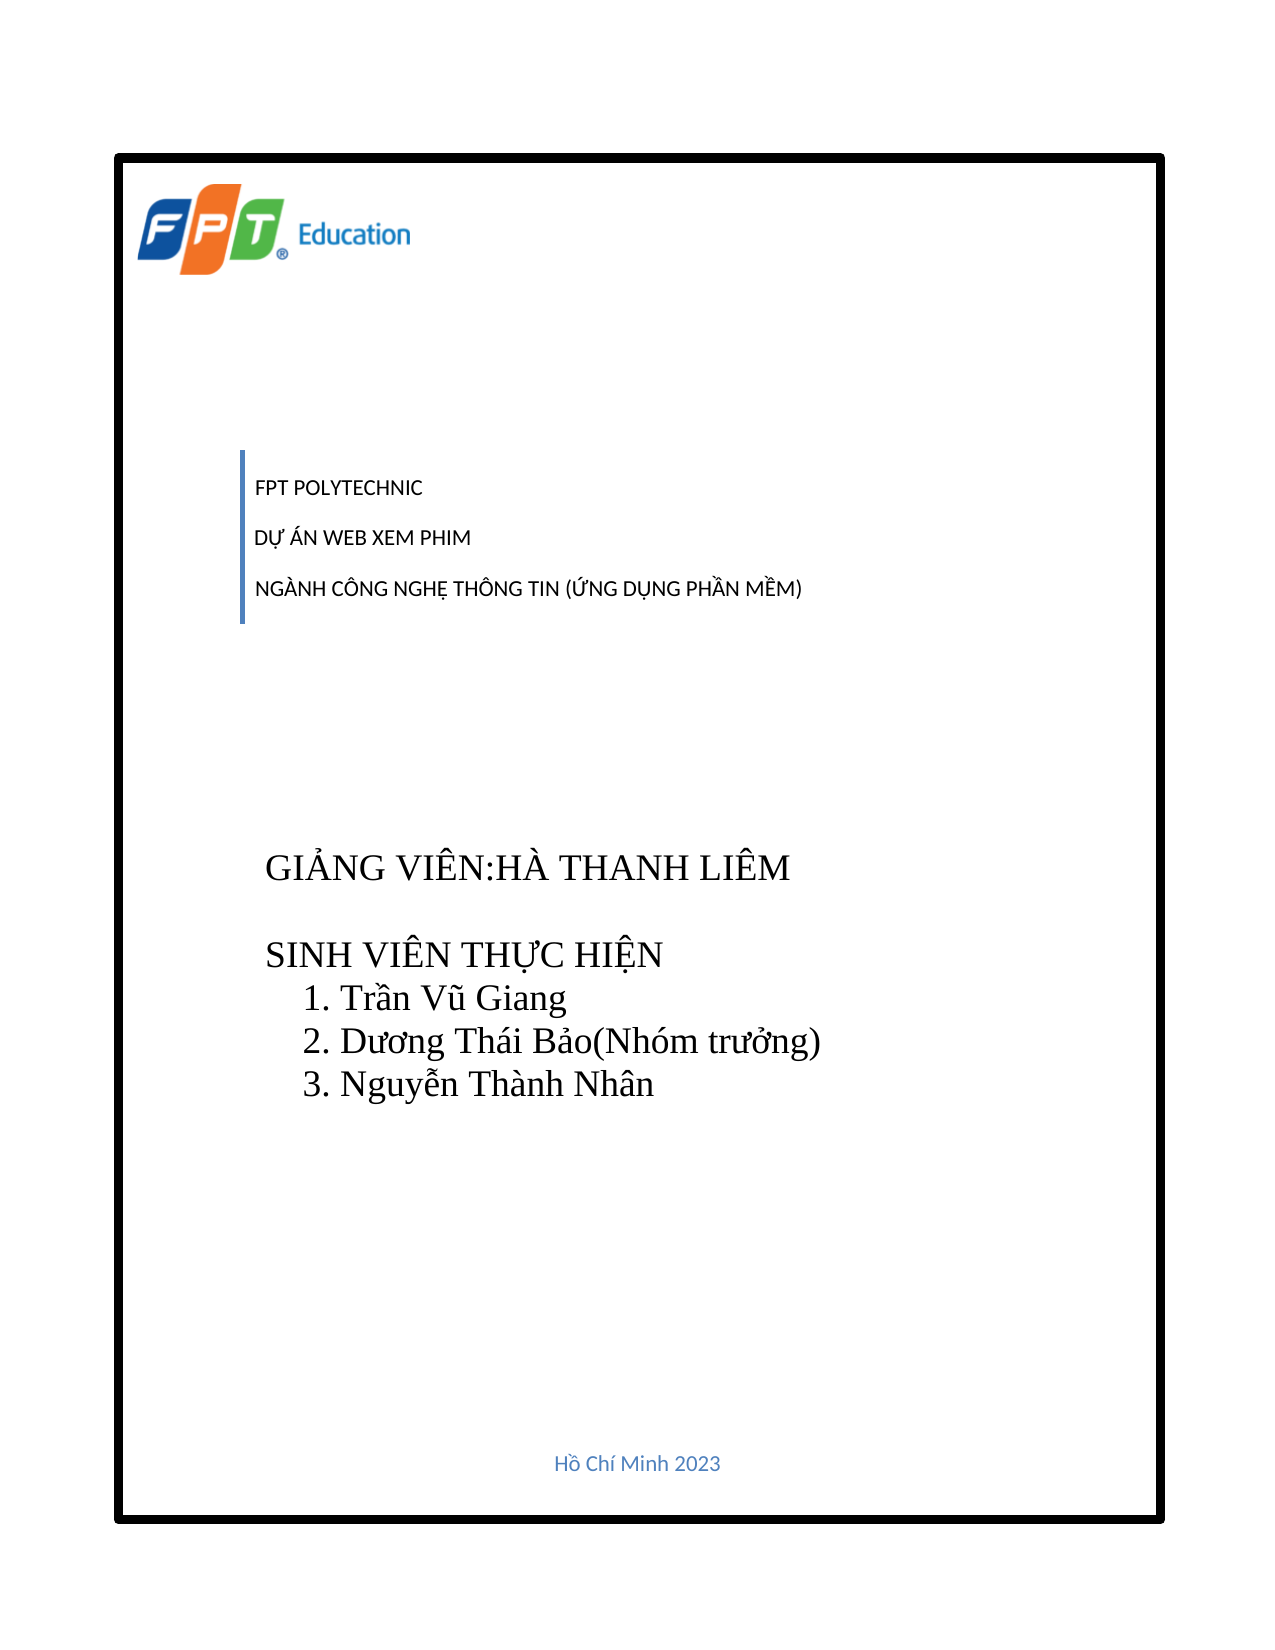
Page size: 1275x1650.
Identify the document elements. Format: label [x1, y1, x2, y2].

picture [137, 184, 414, 275]
